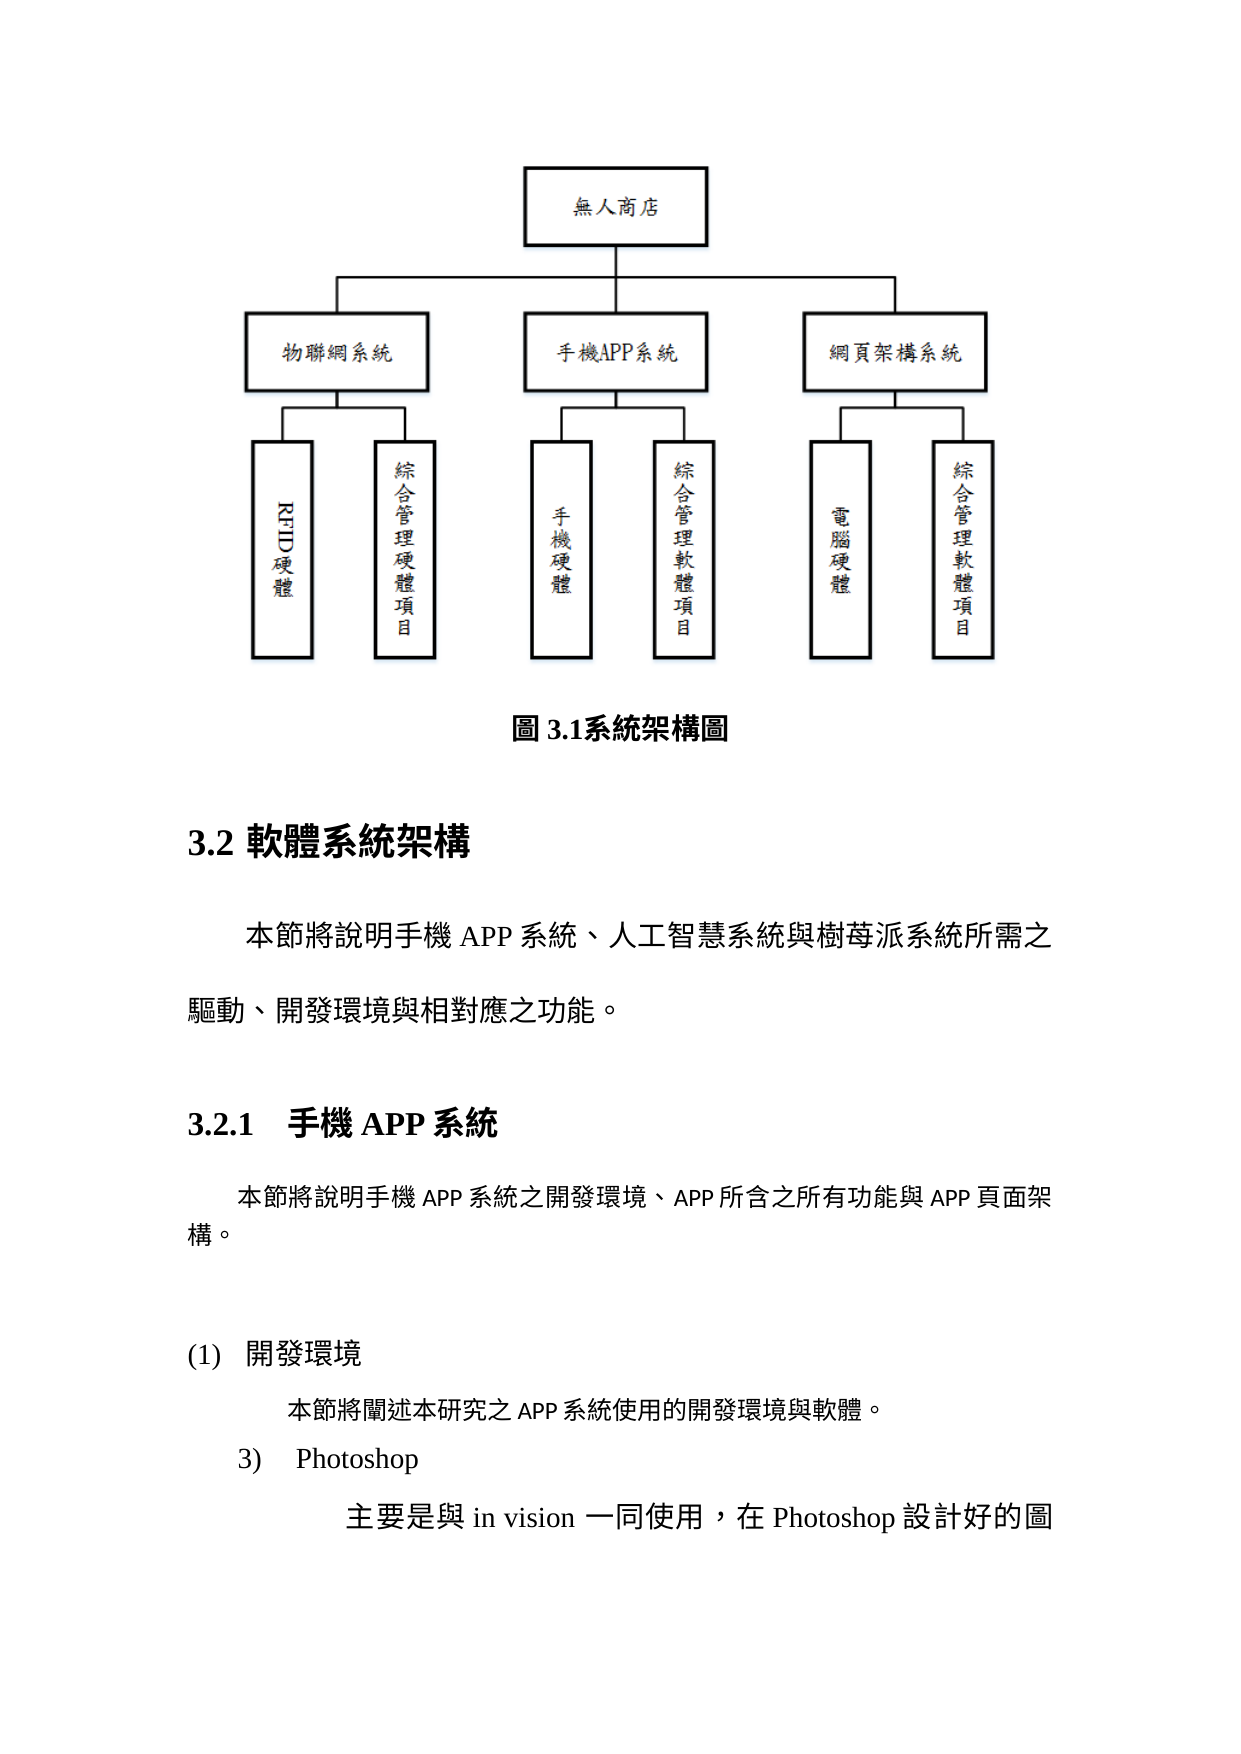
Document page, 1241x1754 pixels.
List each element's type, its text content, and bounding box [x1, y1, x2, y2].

picture [239, 164, 1001, 668]
text 本節將說明手機APP系統之開發環境、APP所含之所有功能與APP頁面架構。 [187, 1177, 1053, 1252]
list 開發環境 [187, 1314, 1053, 1389]
text 本節將說明手機APP系統、人工智慧系統與樹苺派系統所需之驅動、開發環境與相對應之功能。 [187, 896, 1053, 1046]
list Photoshop [237, 1439, 1053, 1477]
text 軟體系統架構 [187, 802, 1053, 877]
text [287, 1477, 1053, 1552]
subtitle 手機APP系統 [187, 1083, 1053, 1158]
text 本節將闡述本研究之APP系統使用的開發環境與軟體。 [237, 1389, 1053, 1427]
